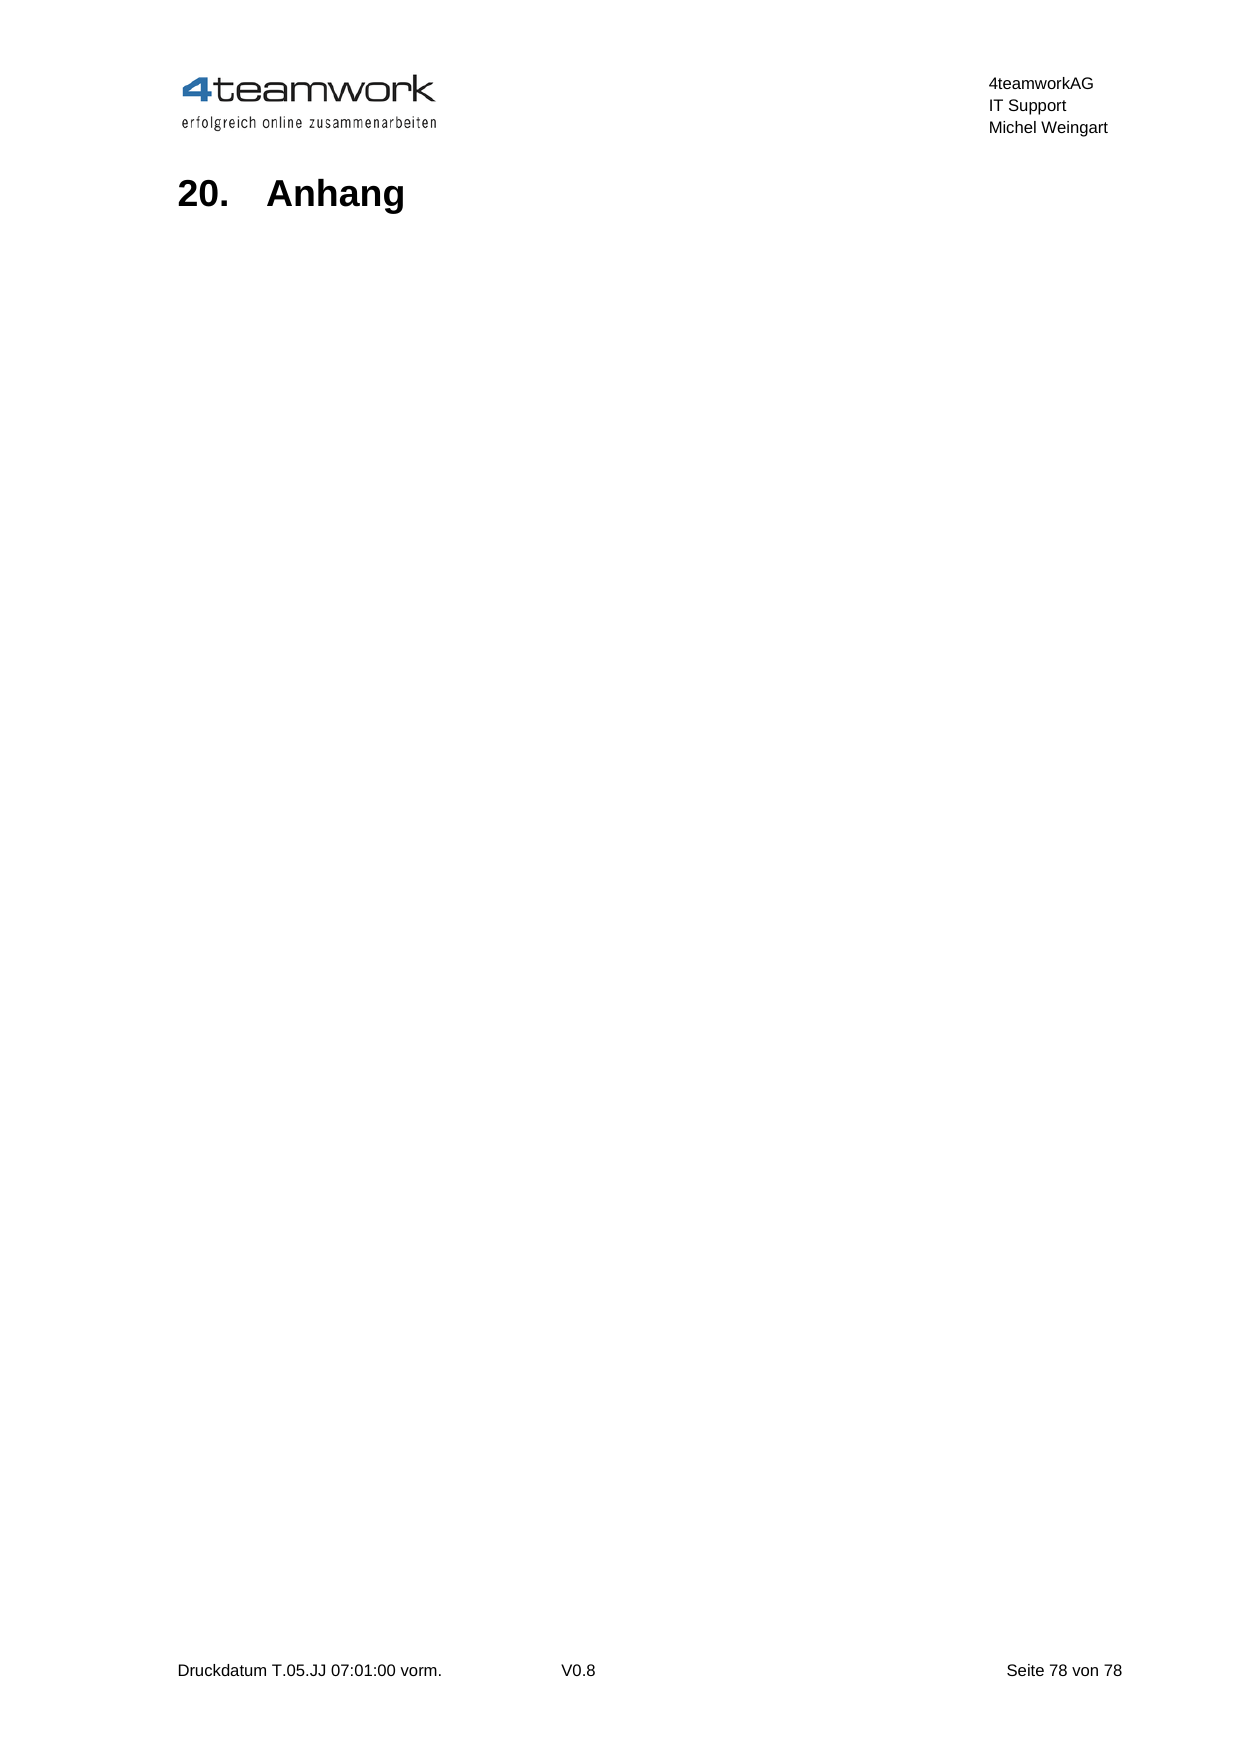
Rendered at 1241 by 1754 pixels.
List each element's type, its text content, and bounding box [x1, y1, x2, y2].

picture [177, 69, 440, 134]
subtitle Anhang [177, 171, 1122, 214]
